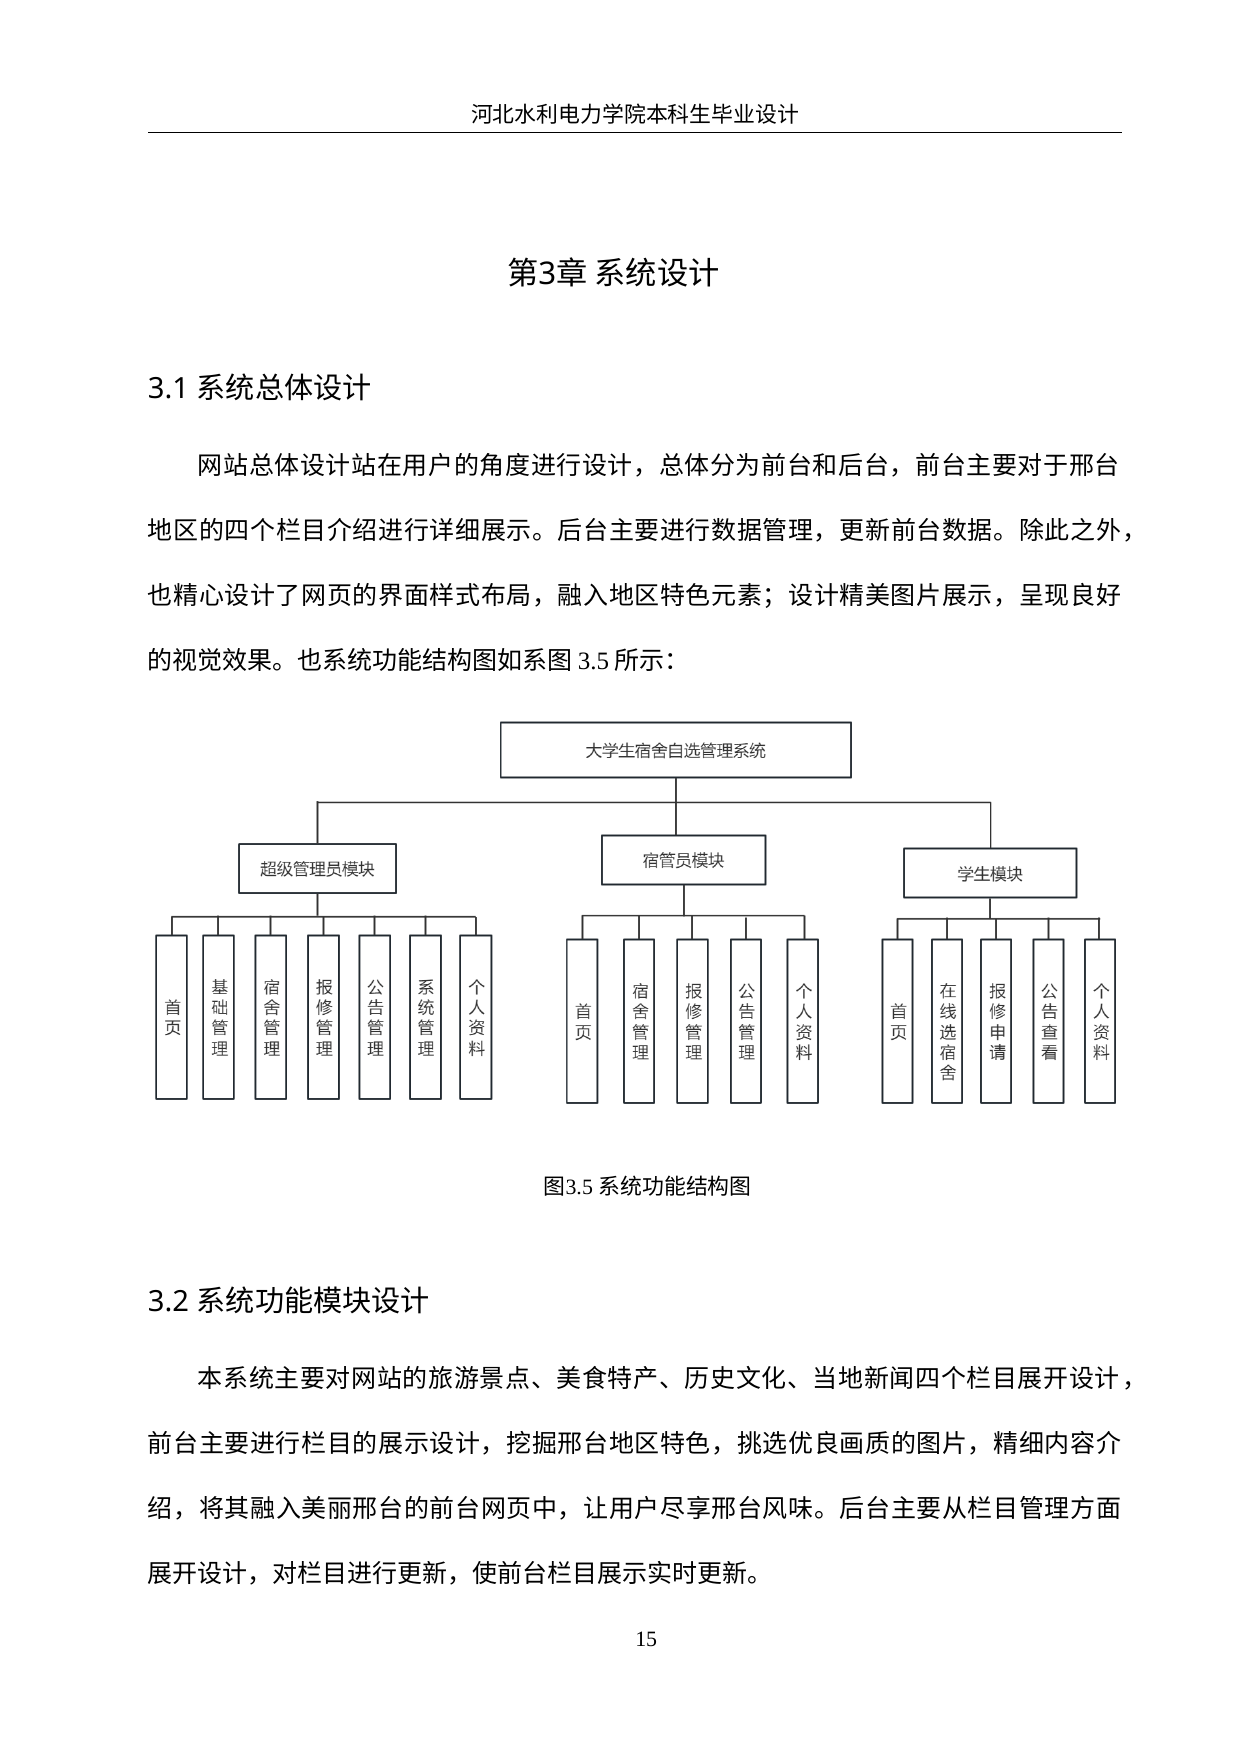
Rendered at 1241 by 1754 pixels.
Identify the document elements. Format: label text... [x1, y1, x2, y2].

text 本系统主要对网站的旅游景点、美食特产、历史文化、当地新闻四个栏目展开设计，前台主要进行栏目的展示设计，挖掘邢台地区特色，挑选优良画质的图片，精细内容介绍，将其融入美丽邢台的前台网页中，让用户尽享邢台风味。后台主要从栏目管理方面展开设计，对栏目进行更新，使前台栏目展示实时更新。 [148, 1344, 1122, 1604]
picture [147, 716, 1123, 1108]
subtitle 系统功能模块设计 [148, 1266, 1122, 1331]
subtitle 系统设计 [148, 239, 1122, 304]
subtitle 系统总体设计 [148, 354, 1122, 419]
